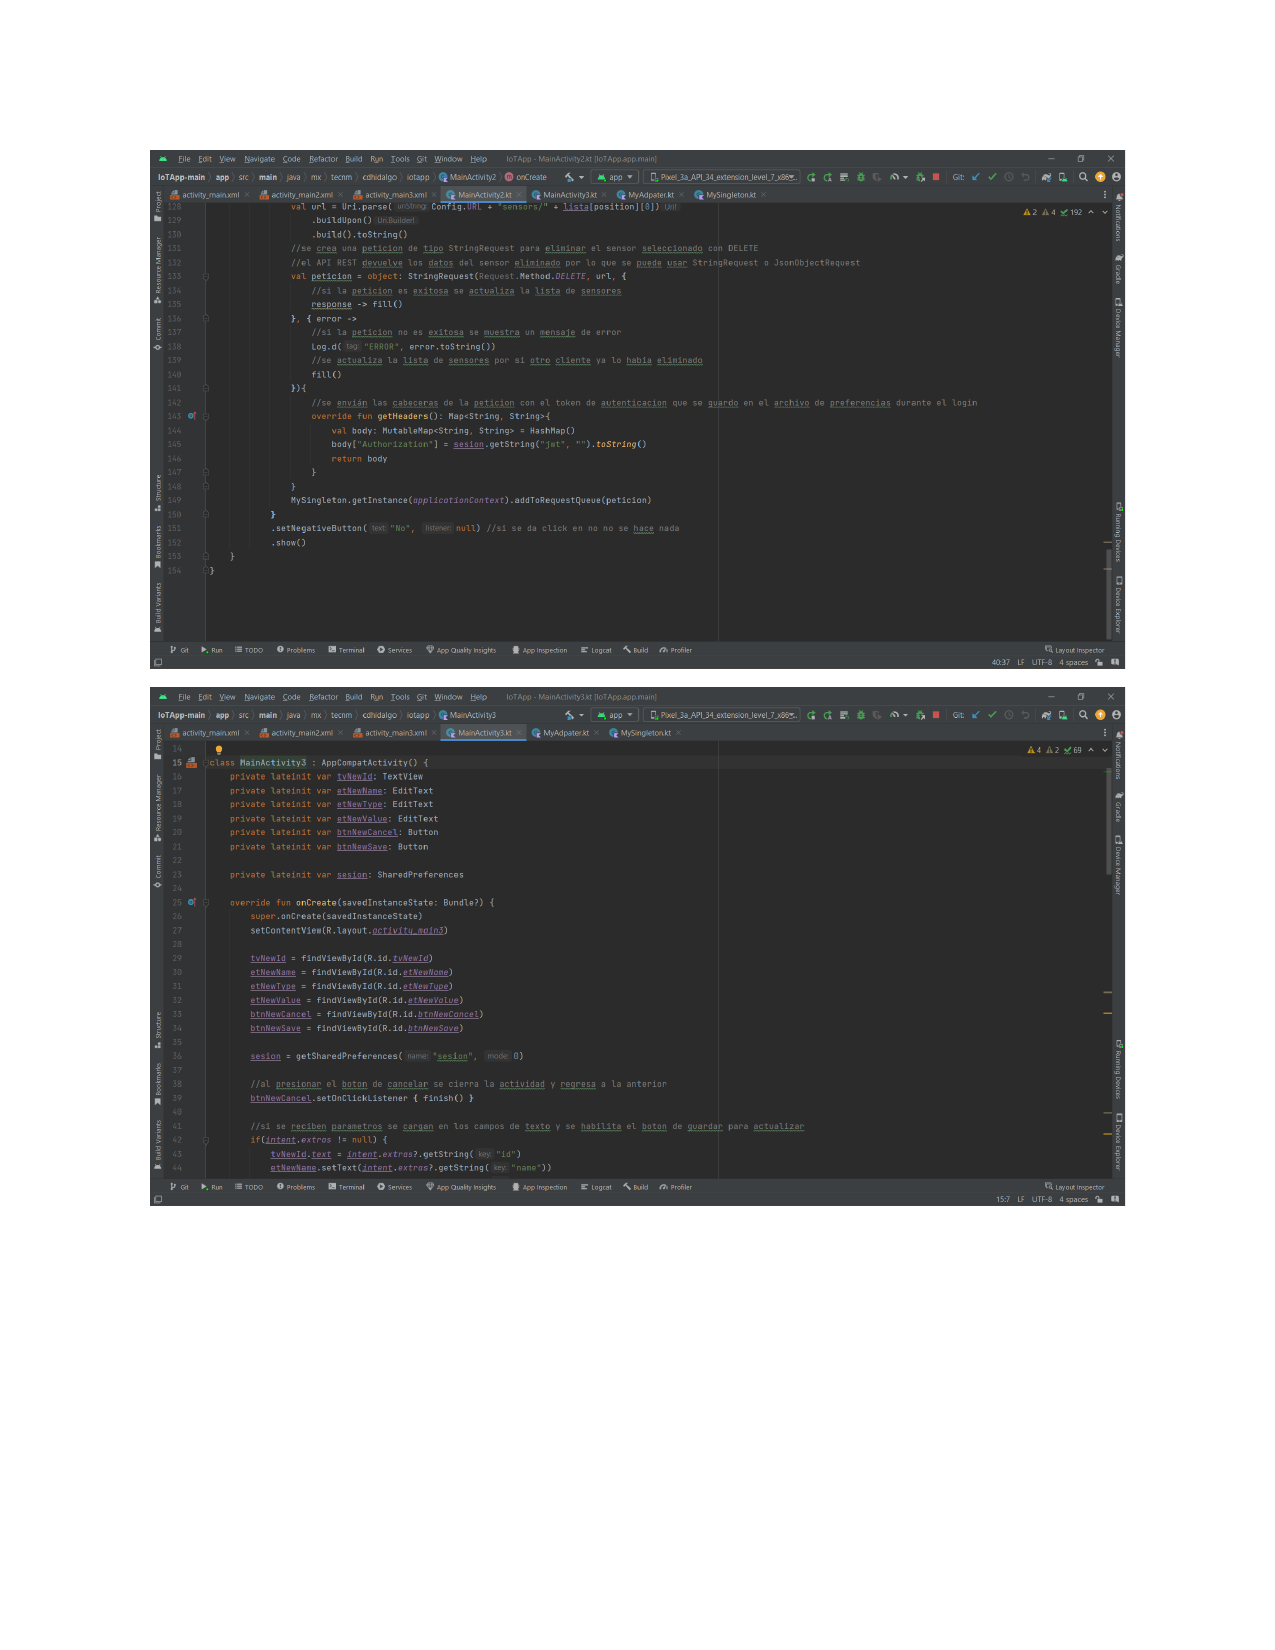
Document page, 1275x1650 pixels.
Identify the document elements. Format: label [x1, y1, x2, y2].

picture [150, 150, 1125, 669]
picture [150, 687, 1125, 1206]
